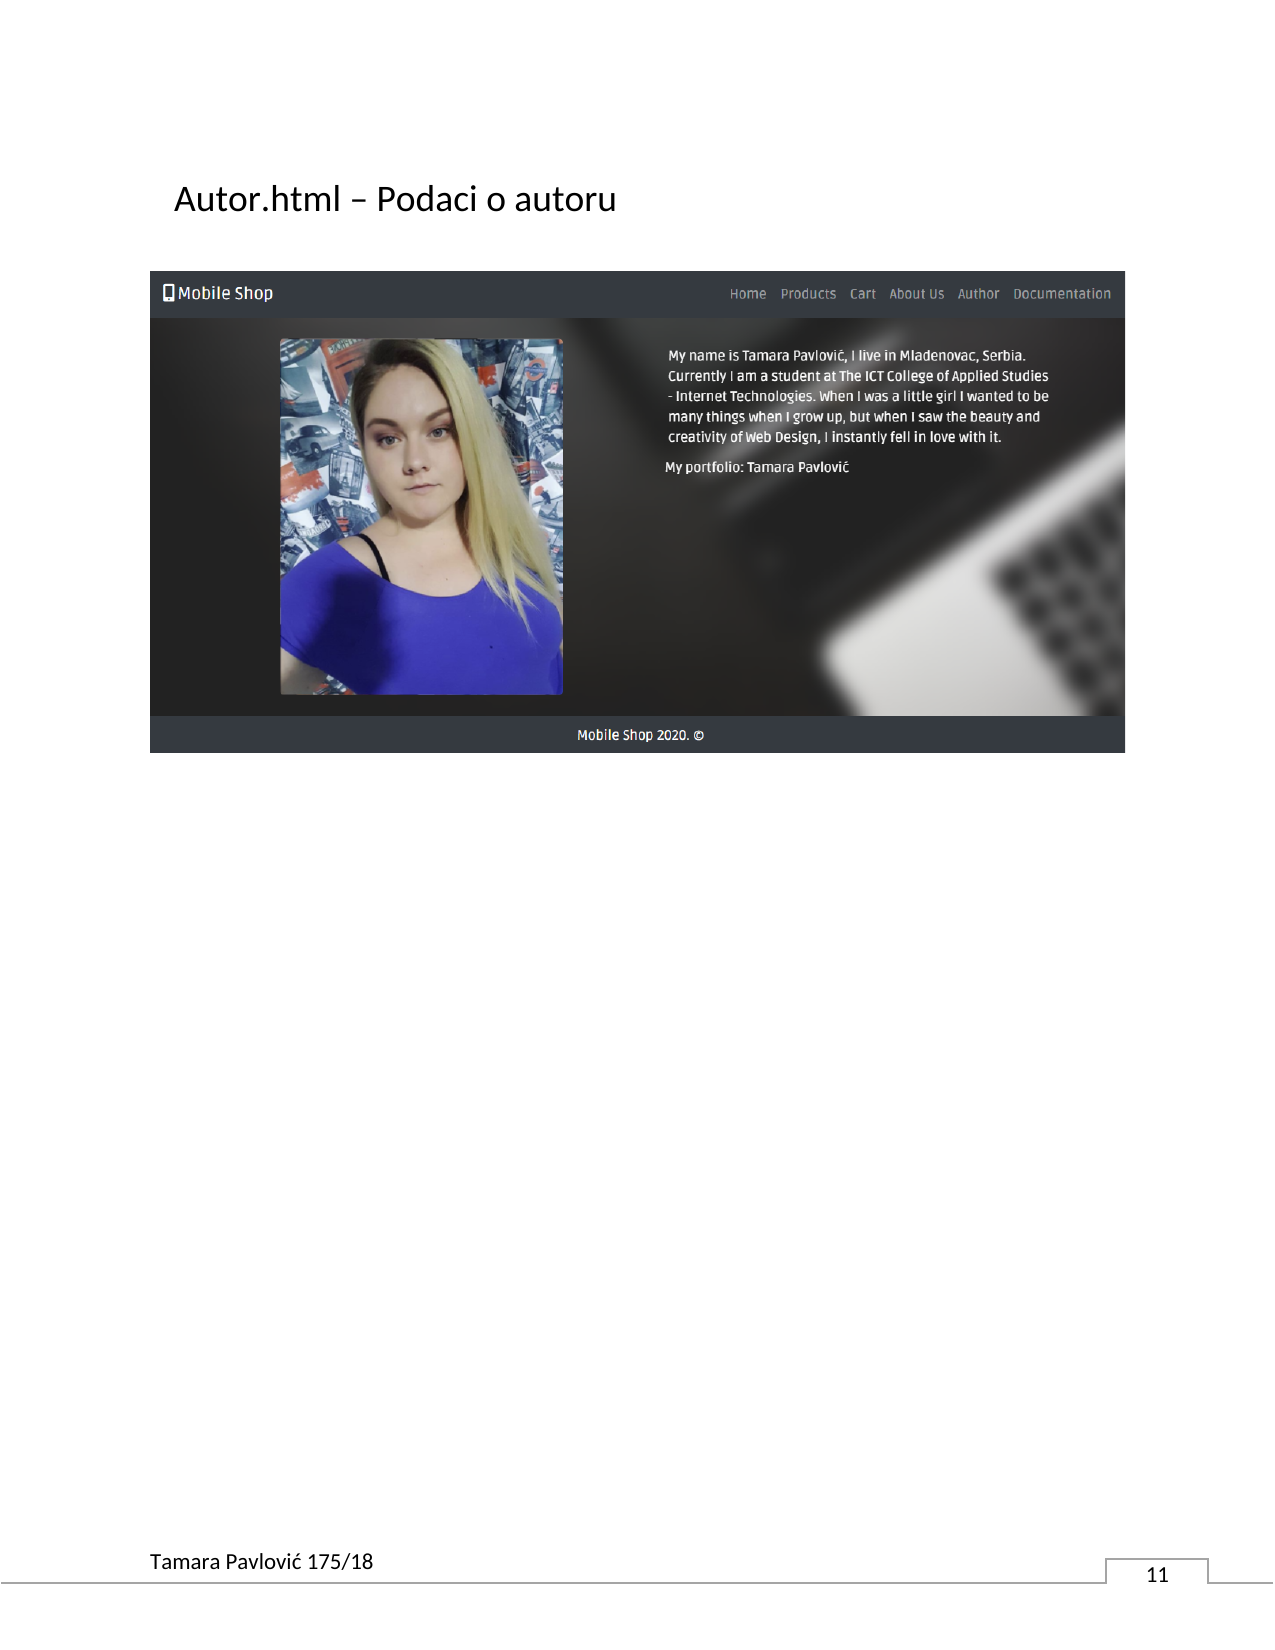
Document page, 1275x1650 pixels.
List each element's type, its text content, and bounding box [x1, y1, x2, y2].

picture [150, 271, 1125, 753]
subtitle Autor.html – Podaci o autoru [150, 175, 1125, 221]
